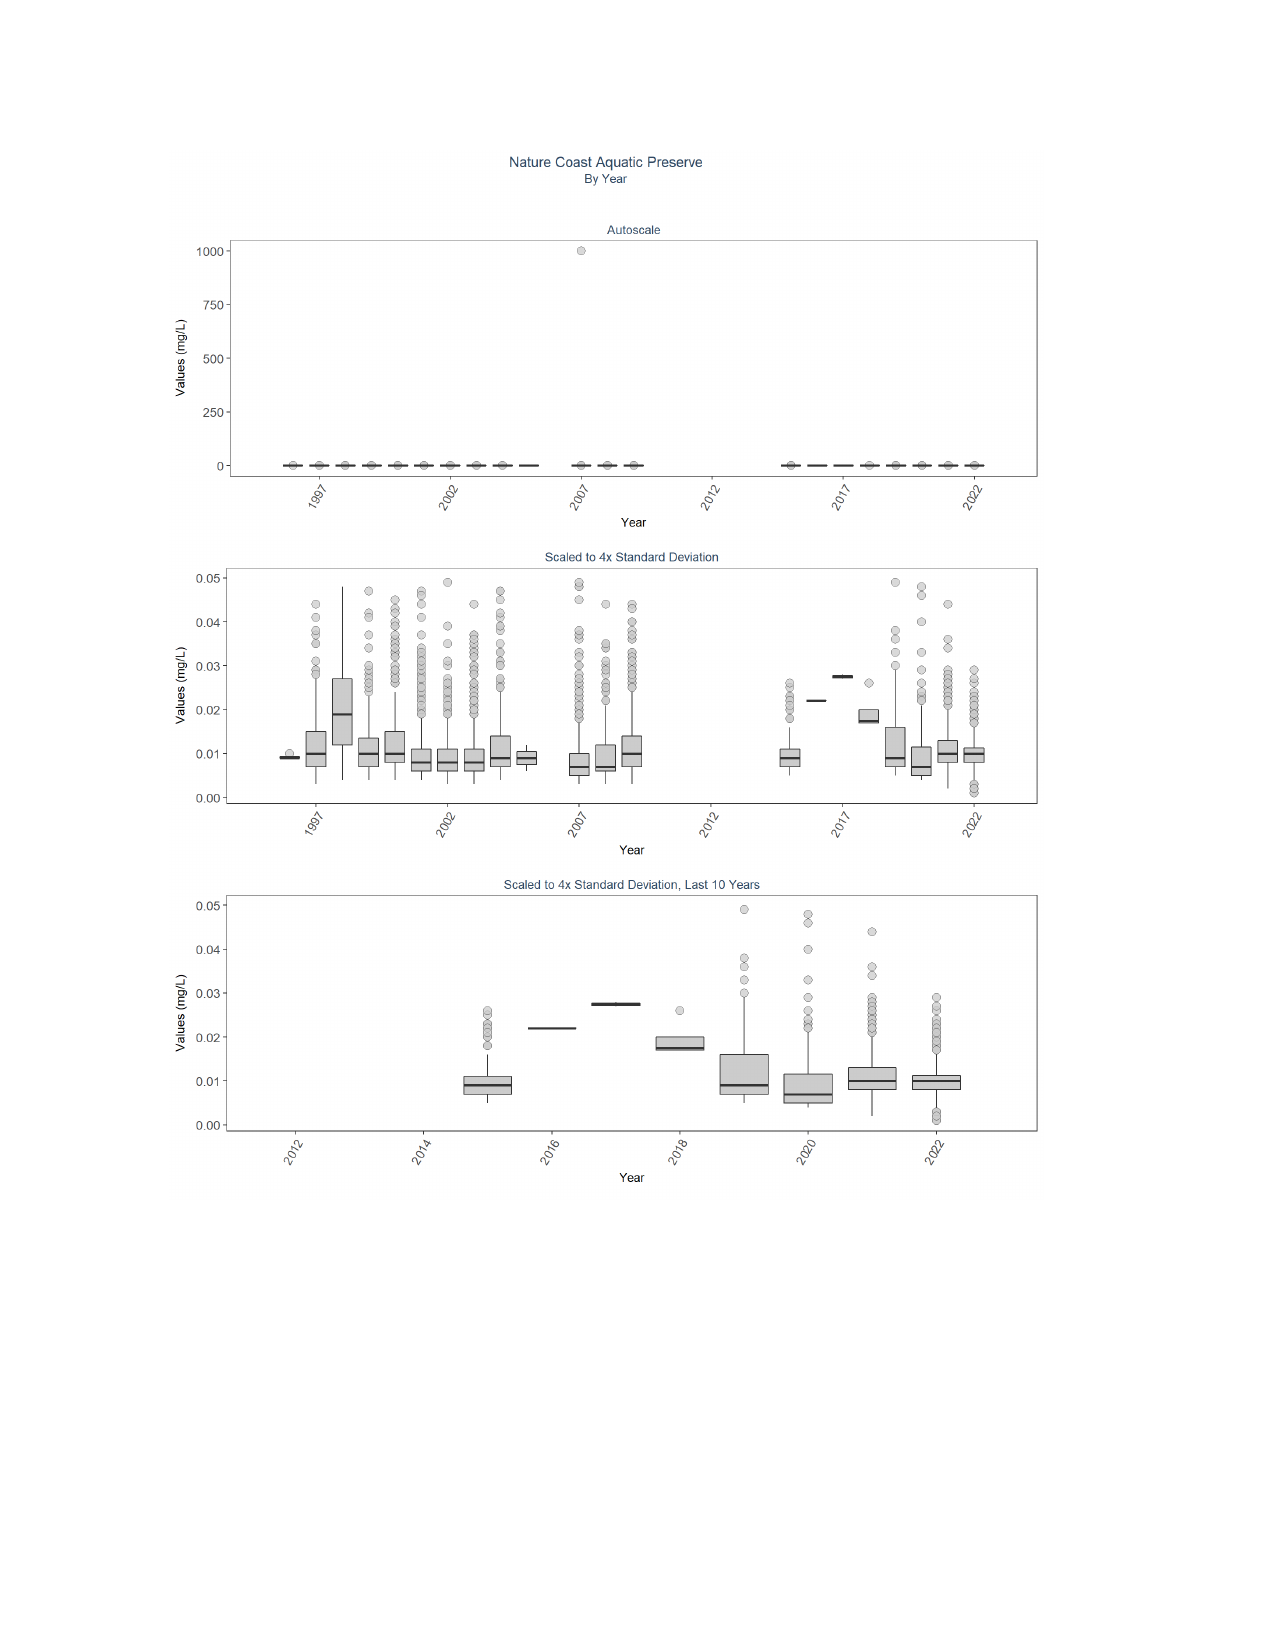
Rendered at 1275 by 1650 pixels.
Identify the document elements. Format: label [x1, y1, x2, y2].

picture [168, 150, 1044, 1200]
